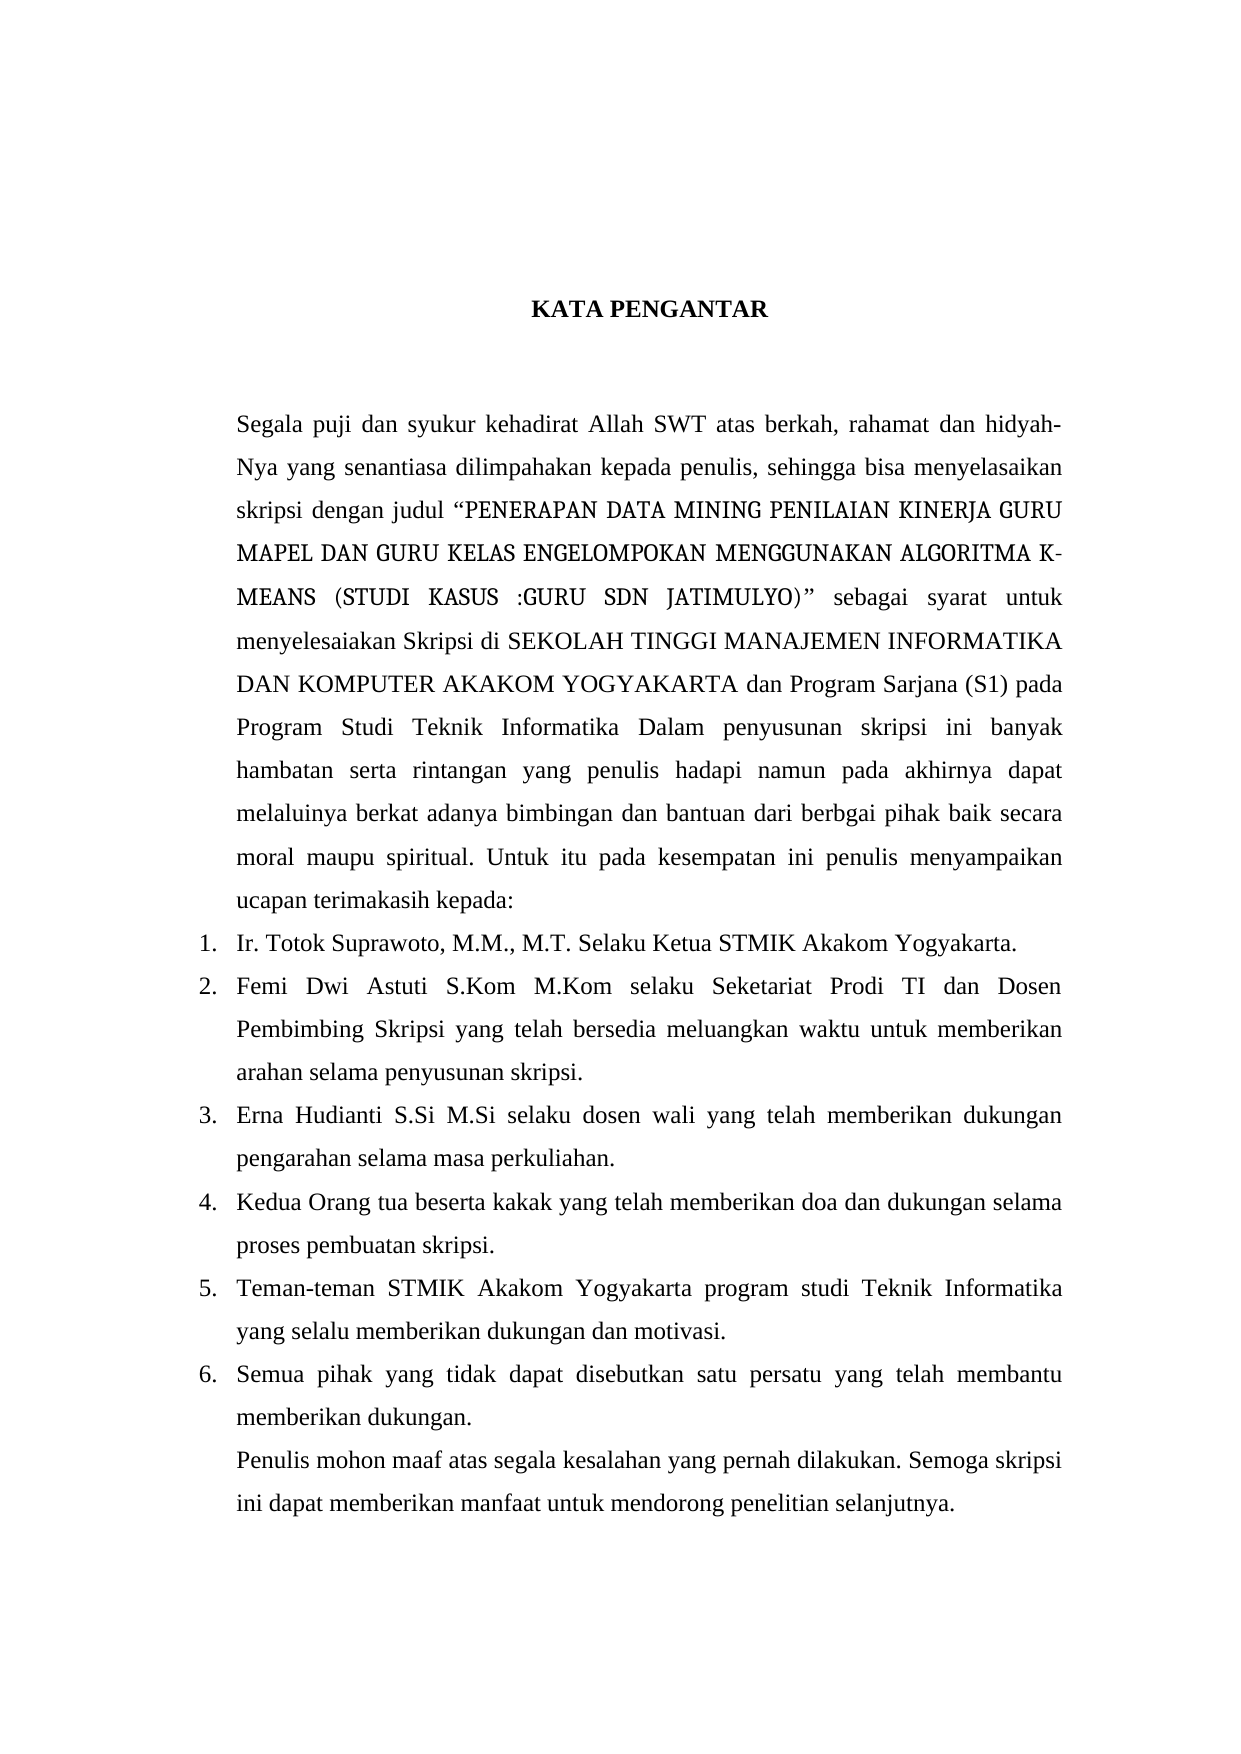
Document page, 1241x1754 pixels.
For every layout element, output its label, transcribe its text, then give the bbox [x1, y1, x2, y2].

list Teman-teman STMIK Akakom Yogyakarta program studi Teknik Informatika yang selalu memberikan dukungan dan motivasi. [199, 1273, 1063, 1345]
text KATA PENGANTAR [236, 294, 1063, 322]
list Semua pihak yang tidak dapat disebutkan satu persatu yang telah membantu memberikan dukungan. [199, 1359, 1063, 1431]
subtitle Segala puji dan syukur kehadirat Allah SWT atas berkah, rahamat dan hidyah-Nya yang senantiasa dilimpahakan kepada penulis, sehingga bisa menyelasaikan skripsi dengan judul “PENERAPAN DATA MINING PENILAIAN KINERJA GURU MAPEL DAN GURU KELAS ENGELOMPOKAN MENGGUNAKAN ALGORITMA K- MEANS (STUDI KASUS :GURU SDN JATIMULYO)” sebagai syarat untuk menyelesaiakan Skripsi di SEKOLAH TINGGI MANAJEMEN INFORMATIKA DAN KOMPUTER AKAKOM YOGYAKARTA dan Program Sarjana (S1) pada Program Studi Teknik Informatika Dalam penyusunan skripsi ini banyak hambatan serta rintangan yang penulis hadapi namun pada akhirnya dapat melaluinya berkat adanya bimbingan dan bantuan dari berbgai pihak baik secara moral maupu spiritual. Untuk itu pada kesempatan ini penulis menyampaikan ucapan terimakasih kepada: [236, 409, 1063, 913]
text Penulis mohon maaf atas segala kesalahan yang pernah dilakukan. Semoga skripsi ini dapat memberikan manfaat untuk mendorong penelitian selanjutnya. [236, 1445, 1063, 1517]
list Femi Dwi Astuti S.Kom M.Kom selaku Seketariat Prodi TI dan Dosen Pembimbing Skripsi yang telah bersedia meluangkan waktu untuk memberikan arahan selama penyusunan skripsi. [199, 971, 1063, 1086]
list Erna Hudianti S.Si M.Si selaku dosen wali yang telah memberikan dukungan pengarahan selama masa perkuliahan. [199, 1100, 1063, 1172]
list Ir. Totok Suprawoto, M.M., M.T. Selaku Ketua STMIK Akakom Yogyakarta. [199, 928, 1063, 957]
list Kedua Orang tua beserta kakak yang telah memberikan doa dan dukungan selama proses pembuatan skripsi. [199, 1187, 1063, 1258]
